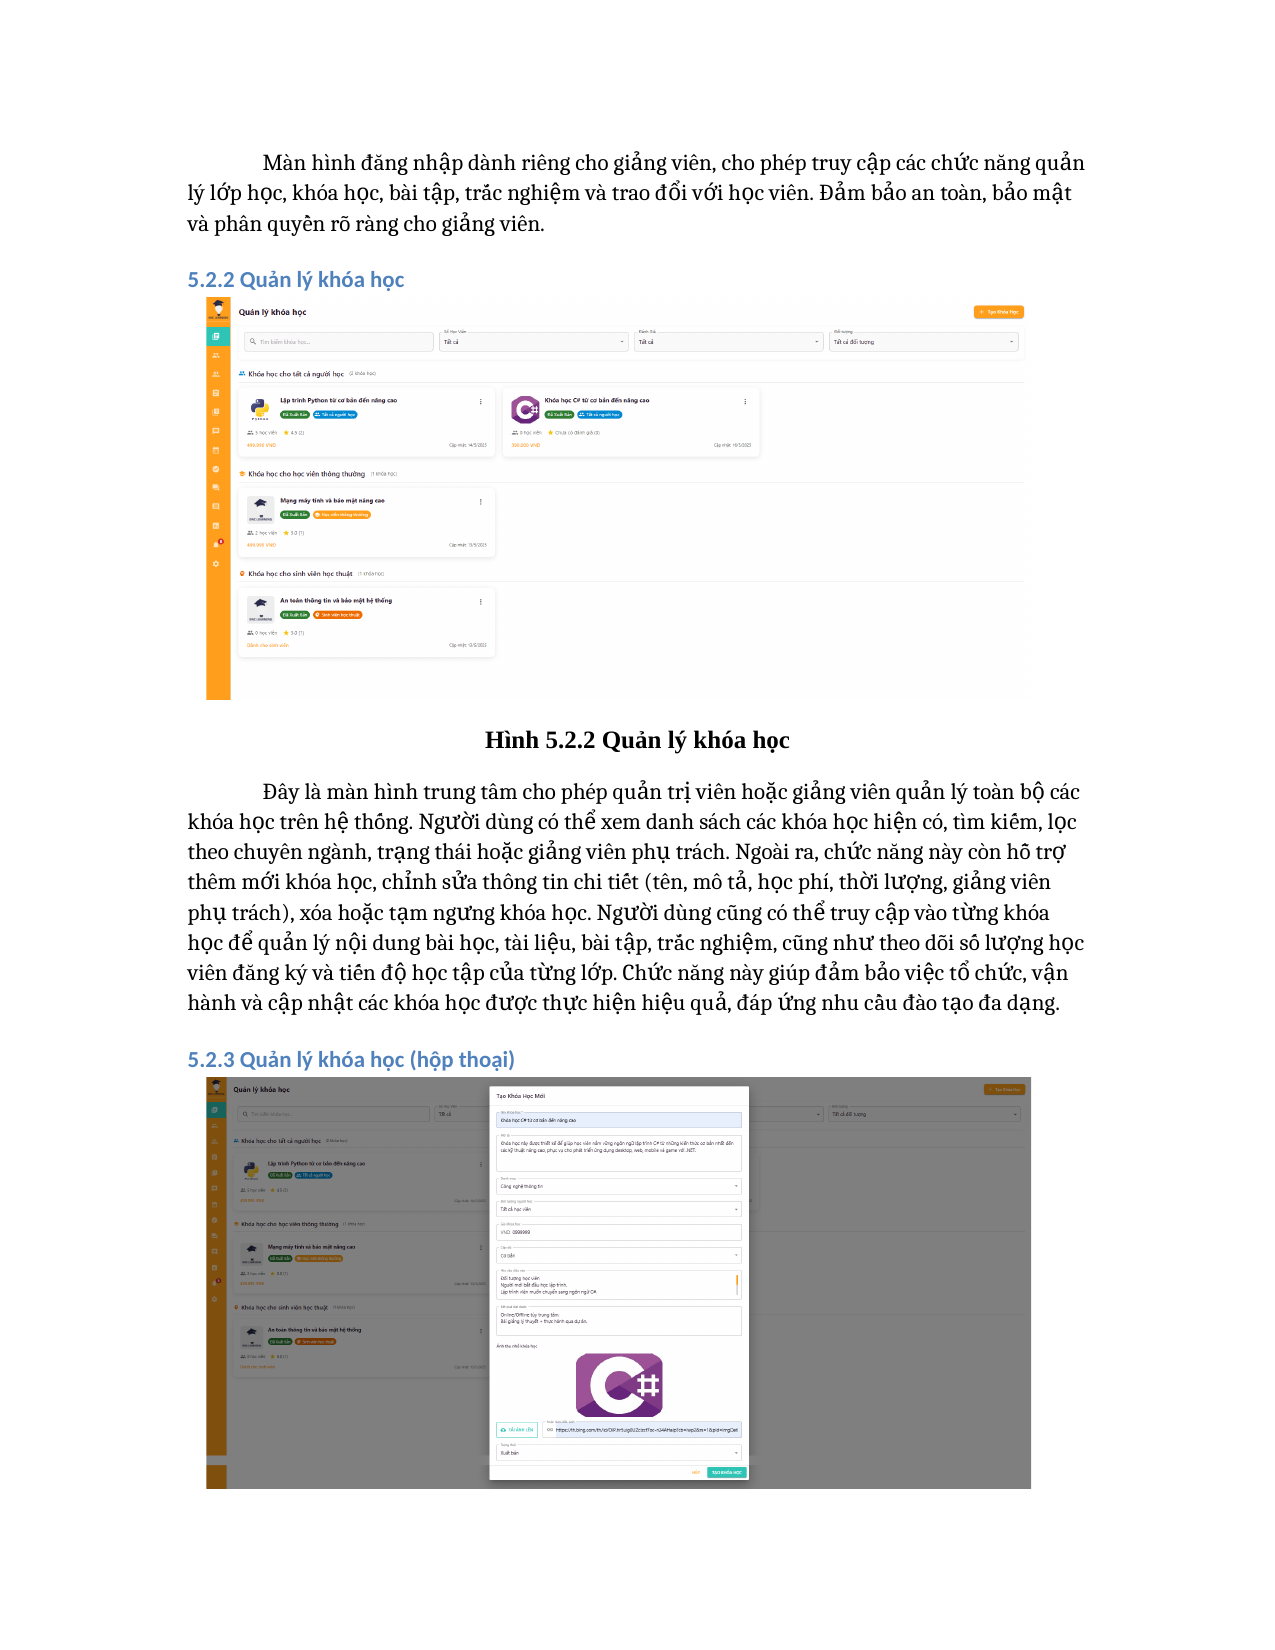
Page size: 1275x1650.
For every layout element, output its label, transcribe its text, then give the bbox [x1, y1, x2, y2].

text Hình 5.2.2 Quản lý khóa học [187, 725, 1087, 753]
picture [206, 297, 1032, 700]
text Đây là màn hình trung tâm cho phép quản trị viên hoặc giảng viên quản lý toàn bộ các khóa học trên hệ thống. Người dùng có thể xem danh sách các khóa học hiện có, tìm kiếm, lọc theo chuyên ngành, trạng thái hoặc giảng viên phụ trách. Ngoài ra, chức năng này còn hỗ trợ thêm mới khóa học, chỉnh sửa thông tin chi tiết (tên, mô tả, học phí, thời lượng, giảng viên phụ trách), xóa hoặc tạm ngưng khóa học. Người dùng cũng có thể truy cập vào từng khóa học để quản lý nội dung bài học, tài liệu, bài tập, trắc nghiệm, cũng như theo dõi số lượng học viên đăng ký và tiến độ học tập của từng lớp. Chức năng này giúp đảm bảo việc tổ chức, vận hành và cập nhật các khóa học được thực hiện hiệu quả, đáp ứng nhu cầu đào tạo đa dạng. [187, 778, 1087, 1016]
subtitle 5.2.3 Quản lý khóa học (hộp thoại) [187, 1045, 1087, 1073]
text Màn hình đăng nhập dành riêng cho giảng viên, cho phép truy cập các chức năng quản lý lớp học, khóa học, bài tập, trắc nghiệm và trao đổi với học viên. Đảm bảo an toàn, bảo mật và phân quyền rõ ràng cho giảng viên. [187, 150, 1087, 237]
subtitle 5.2.2 Quản lý khóa học [187, 266, 1087, 294]
picture [206, 1077, 1032, 1489]
